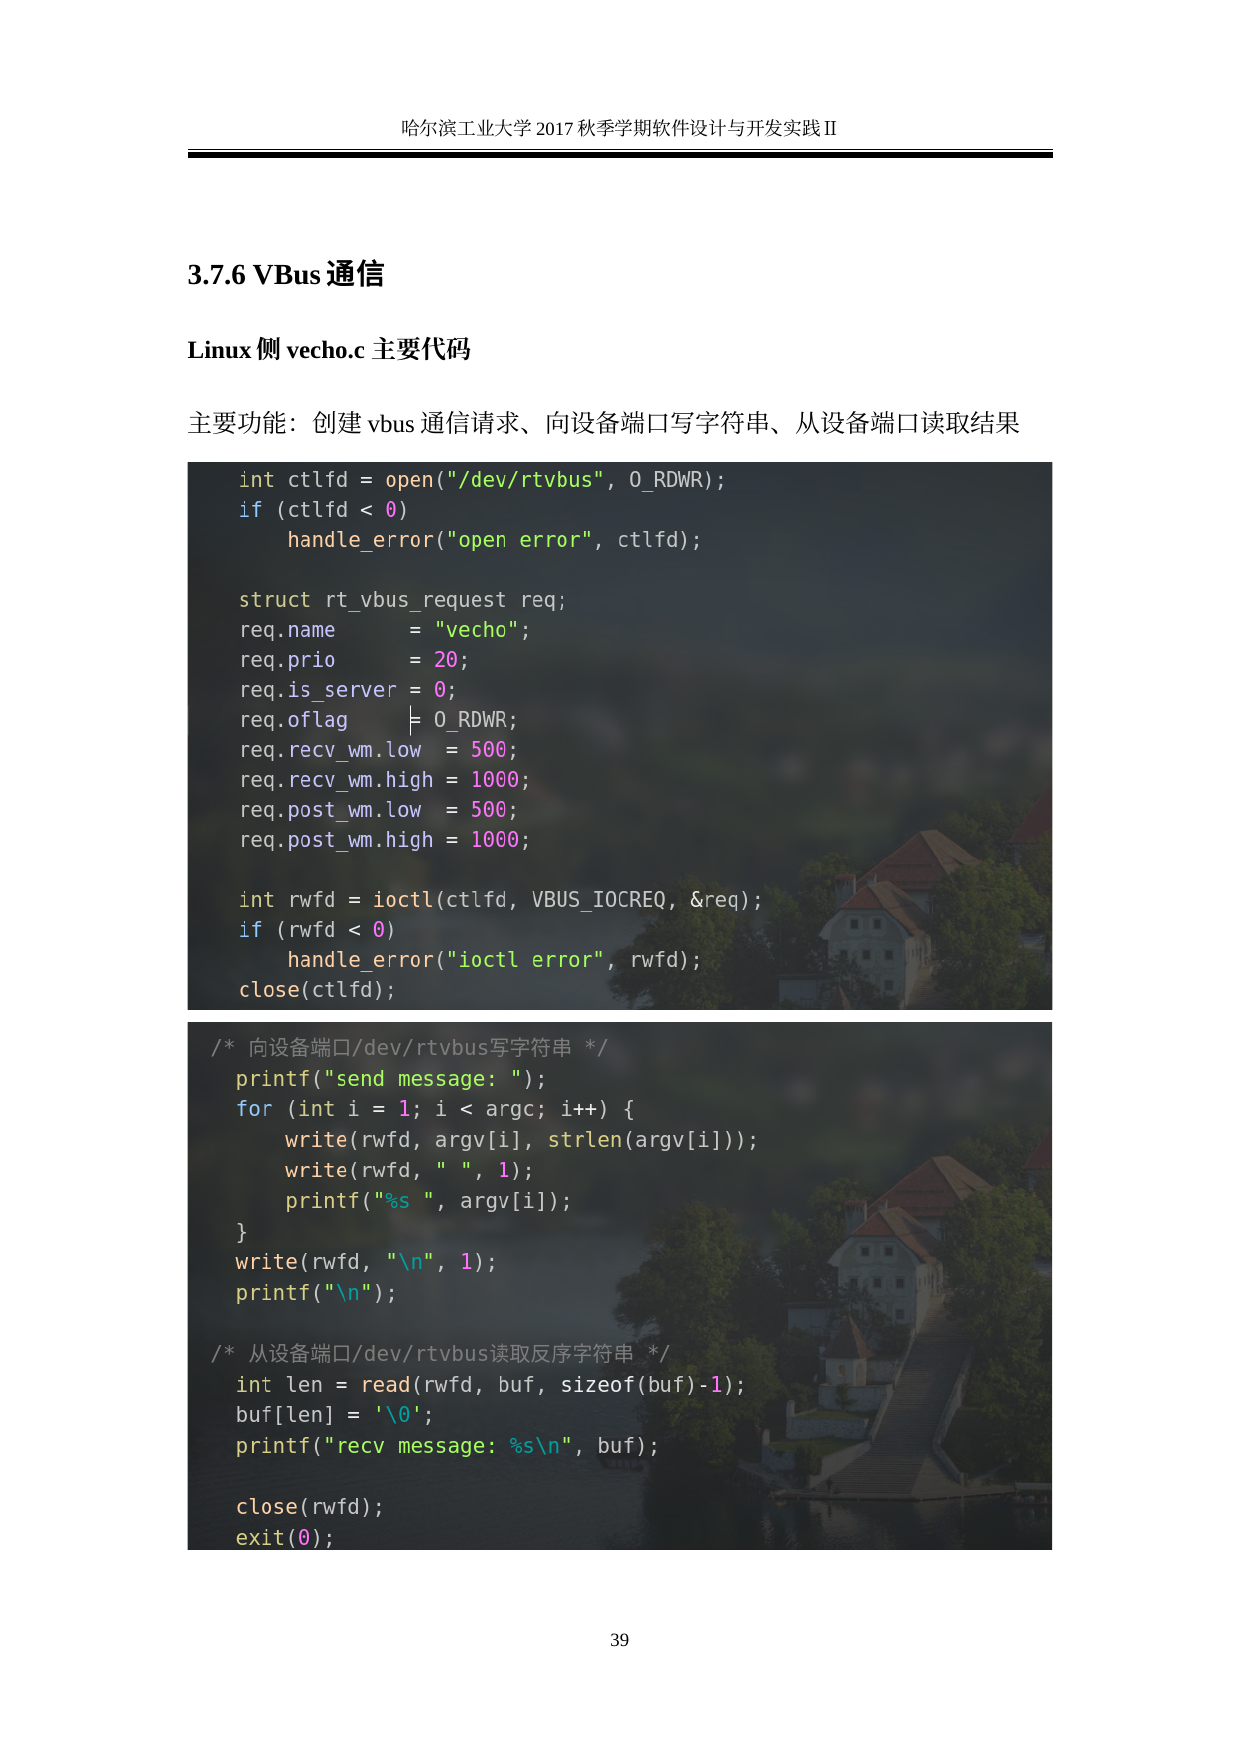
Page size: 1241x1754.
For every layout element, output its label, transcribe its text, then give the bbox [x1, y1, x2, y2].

picture [187, 462, 1053, 1010]
text Linux侧vecho.c 主要代码 [187, 315, 1053, 380]
picture [187, 1022, 1053, 1550]
text 3.7.6 VBus通信 [187, 239, 1053, 304]
text 主要功能：创建vbus通信请求、向设备端口写字符串、从设备端口读取结果 [187, 389, 1053, 454]
